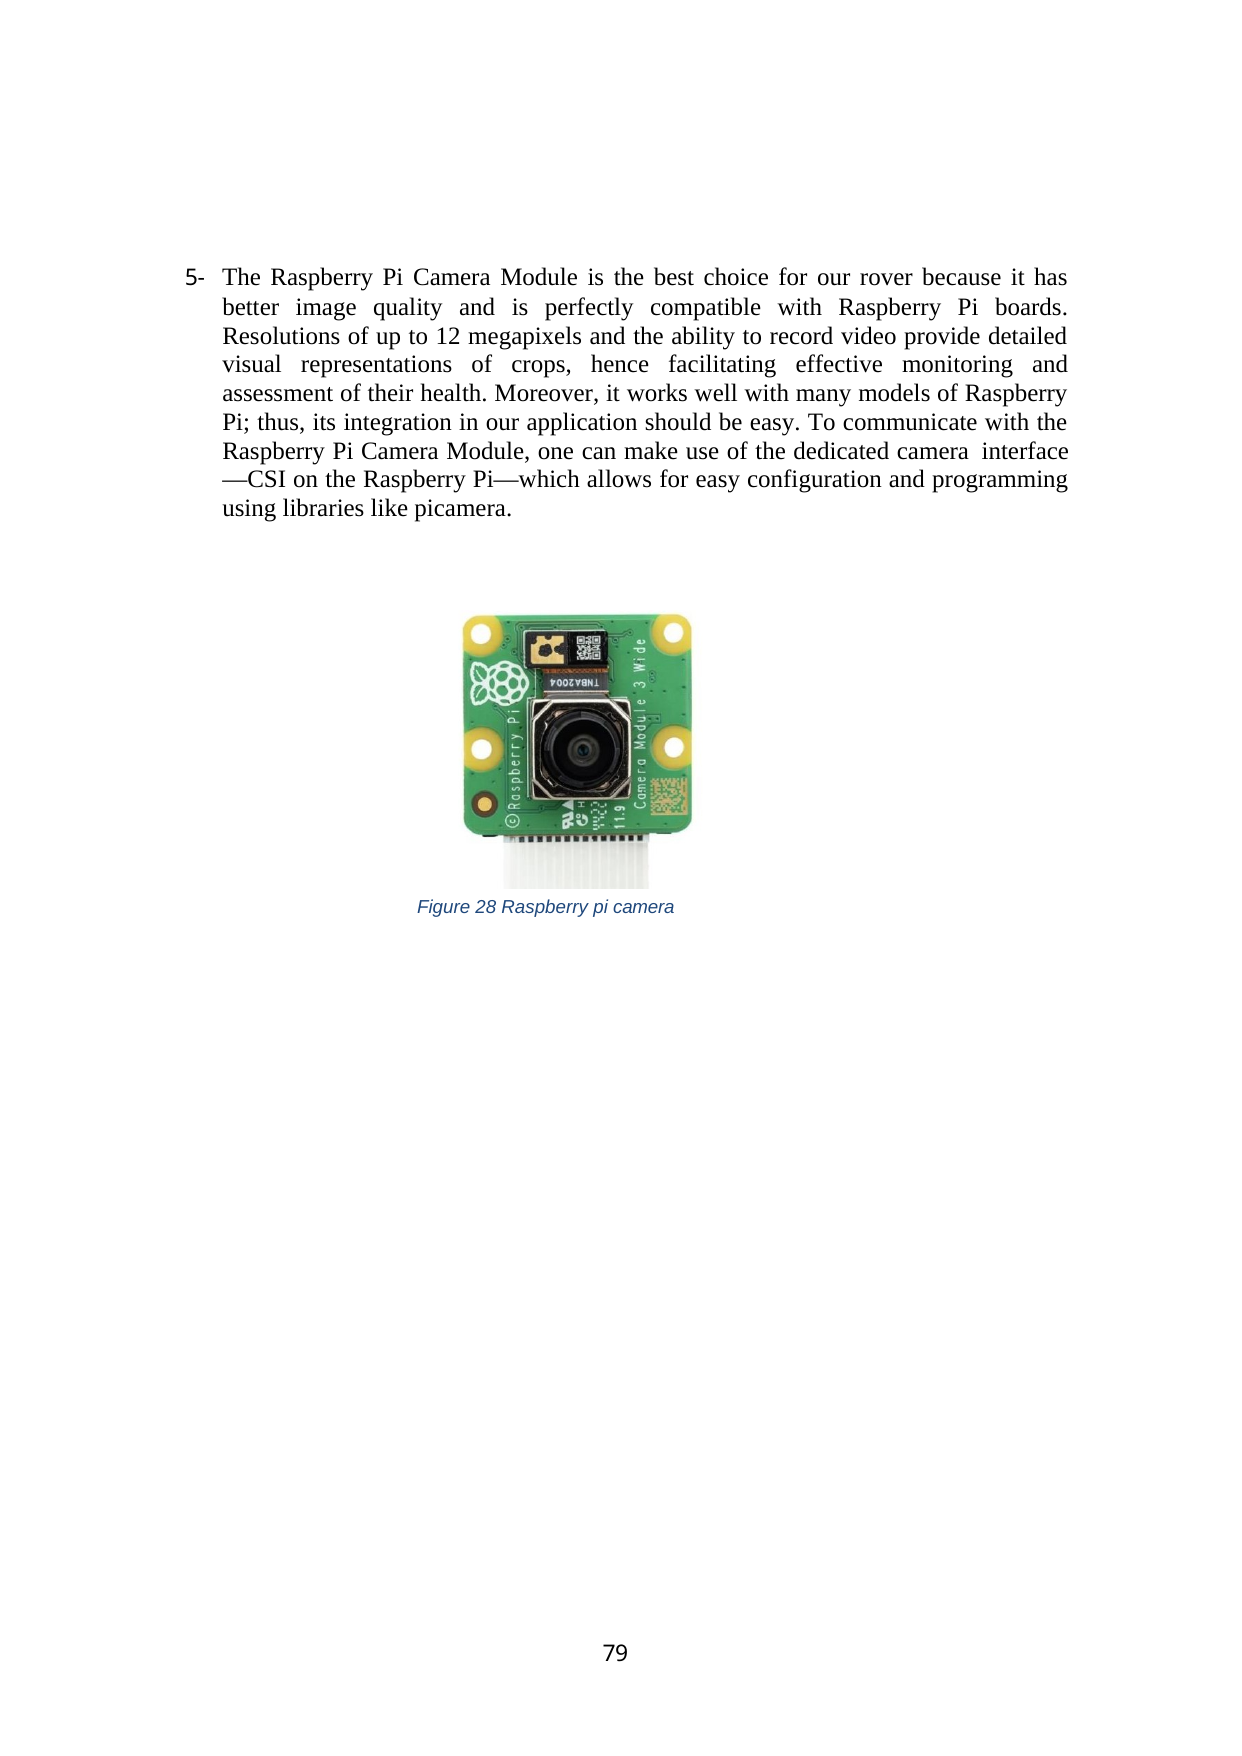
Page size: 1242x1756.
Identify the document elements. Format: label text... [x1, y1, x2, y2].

list The Raspberry Pi Camera Module is the best choice for our rover because it has better image quality and is perfectly compatible with Raspberry Pi boards. Resolutions of up to 12 megapixels and the ability to record video provide detailed visual representations of crops, hence facilitating effective monitoring and assessment of their health. Moreover, it works well with many models of Raspberry Pi; thus, its integration in our application should be easy. To communicate with the Raspberry Pi Camera Module, one can make use of the dedicated camera interface—CSI on the Raspberry Pi—which allows for easy configuration and programming using libraries like picamera. [184, 261, 1069, 522]
picture [458, 610, 703, 889]
